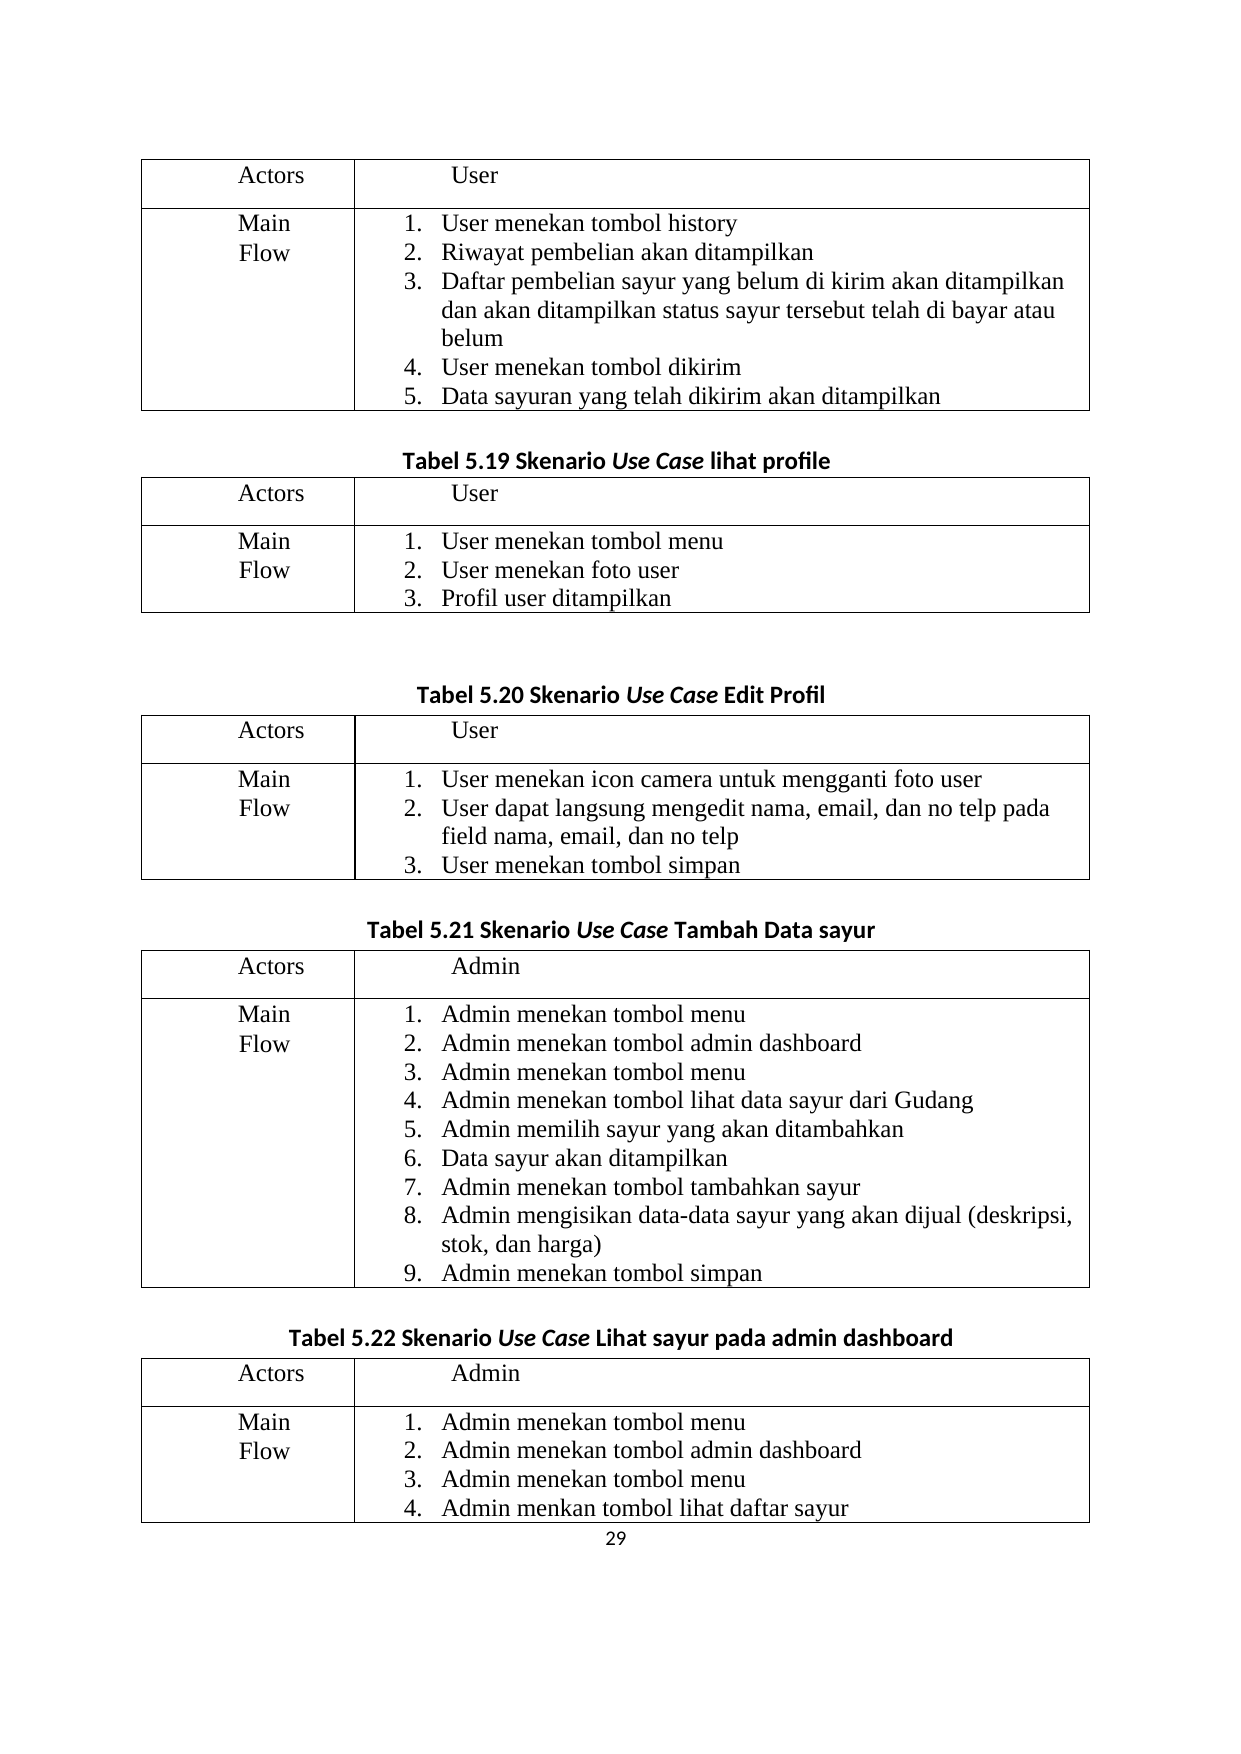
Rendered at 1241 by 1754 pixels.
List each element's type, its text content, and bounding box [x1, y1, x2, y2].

text Tabel 5.19 Skenario Use Case lihat profile [141, 445, 1092, 476]
table_header Actors [142, 160, 354, 207]
table_cell Admin menekan tombol menu Admin menekan tombol admin dashboard Admin menekan tombol menu Admin menekan tombol lihat data sayur dari Gudang Admin memilih sayur yang akan ditambahkan Data sayur akan ditampilkan Admin menekan tombol tambahkan sayur Admin mengisikan data-data sayur yang akan dijual (deskripsi, stok, dan harga) Admin menekan tombol simpan [355, 999, 1089, 1287]
table_cell User menekan tombol history Riwayat pembelian akan ditampilkan Daftar pembelian sayur yang belum di kirim akan ditampilkan dan akan ditampilkan status sayur tersebut telah di bayar atau belum User menekan tombol dikirim Data sayuran yang telah dikirim akan ditampilkan [355, 209, 1089, 410]
table_header Actors [142, 951, 354, 998]
table_header Actors [142, 1359, 354, 1406]
table_header User [356, 716, 1089, 763]
table_cell Main Flow [142, 764, 354, 879]
table_cell Main Flow [142, 999, 354, 1287]
table_header Actors [142, 478, 354, 525]
text Tabel 5.21 Skenario Use Case Tambah Data sayur [141, 914, 1101, 945]
table_header Admin [355, 951, 1089, 998]
table_header Actors [142, 716, 354, 763]
text Tabel 5.20 Skenario Use Case Edit Profil [141, 679, 1101, 709]
table_header User [355, 160, 1089, 207]
table_cell User menekan icon camera untuk mengganti foto user User dapat langsung mengedit nama, email, dan no telp pada field nama, email, dan no telp User menekan tombol simpan [356, 764, 1089, 879]
table_header Admin [355, 1359, 1089, 1406]
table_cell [355, 1407, 1089, 1522]
table_cell Main Flow [142, 209, 354, 410]
table_cell Main Flow [142, 1407, 354, 1522]
table_cell Main Flow [142, 526, 354, 612]
text Tabel 5.22 Skenario Use Case Lihat sayur pada admin dashboard [141, 1322, 1101, 1352]
table_cell User menekan tombol menu User menekan foto user Profil user ditampilkan [355, 526, 1089, 612]
table_header User [355, 478, 1089, 525]
